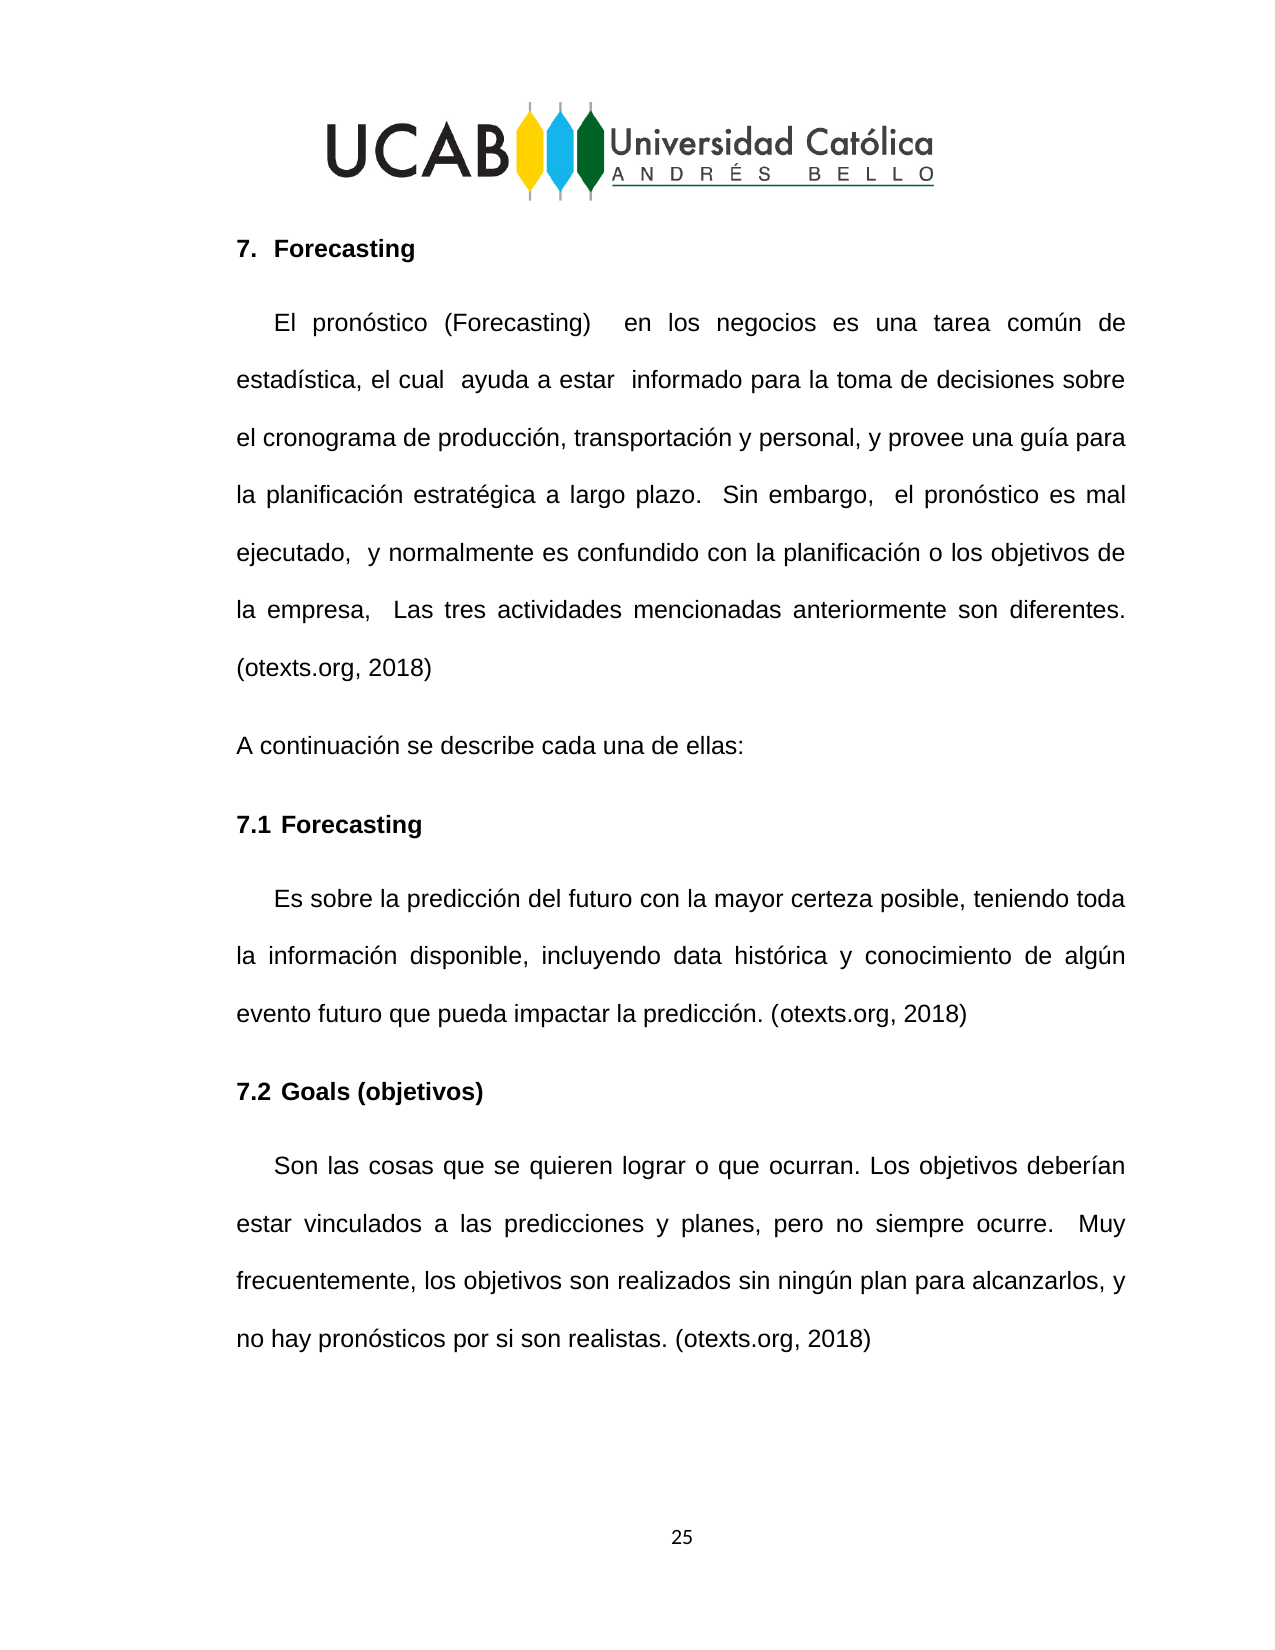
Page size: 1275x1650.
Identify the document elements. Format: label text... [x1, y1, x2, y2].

text Son las cosas que se quieren lograr o que ocurran. Los objetivos deberían estar vinculados a las predicciones y planes, pero no siempre ocurre. Muy frecuentemente, los objetivos son realizados sin ningún plan para alcanzarlos, y no hay pronósticos por si son realistas. (otexts.org, 2018) [236, 1151, 1127, 1353]
text El pronóstico (Forecasting) en los negocios es una tarea común de estadística, el cual ayuda a estar informado para la toma de decisiones sobre el cronograma de producción, transportación y personal, y provee una guía para la planificación estratégica a largo plazo. Sin embargo, el pronóstico es mal ejecutado, y normalmente es confundido con la planificación o los objetivos de la empresa, Las tres actividades mencionadas anteriormente son diferentes. (otexts.org, 2018) [236, 308, 1127, 682]
text Es sobre la predicción del futuro con la mayor certeza posible, teniendo toda la información disponible, incluyendo data histórica y conocimiento de algún evento futuro que pueda impactar la predicción. (otexts.org, 2018) [236, 884, 1127, 1028]
picture [327, 102, 934, 201]
list Forecasting [236, 810, 1127, 838]
list Goals (objetivos) [236, 1077, 1127, 1106]
text A continuación se describe cada una de ellas: [236, 731, 1127, 760]
list Forecasting [236, 234, 1127, 263]
